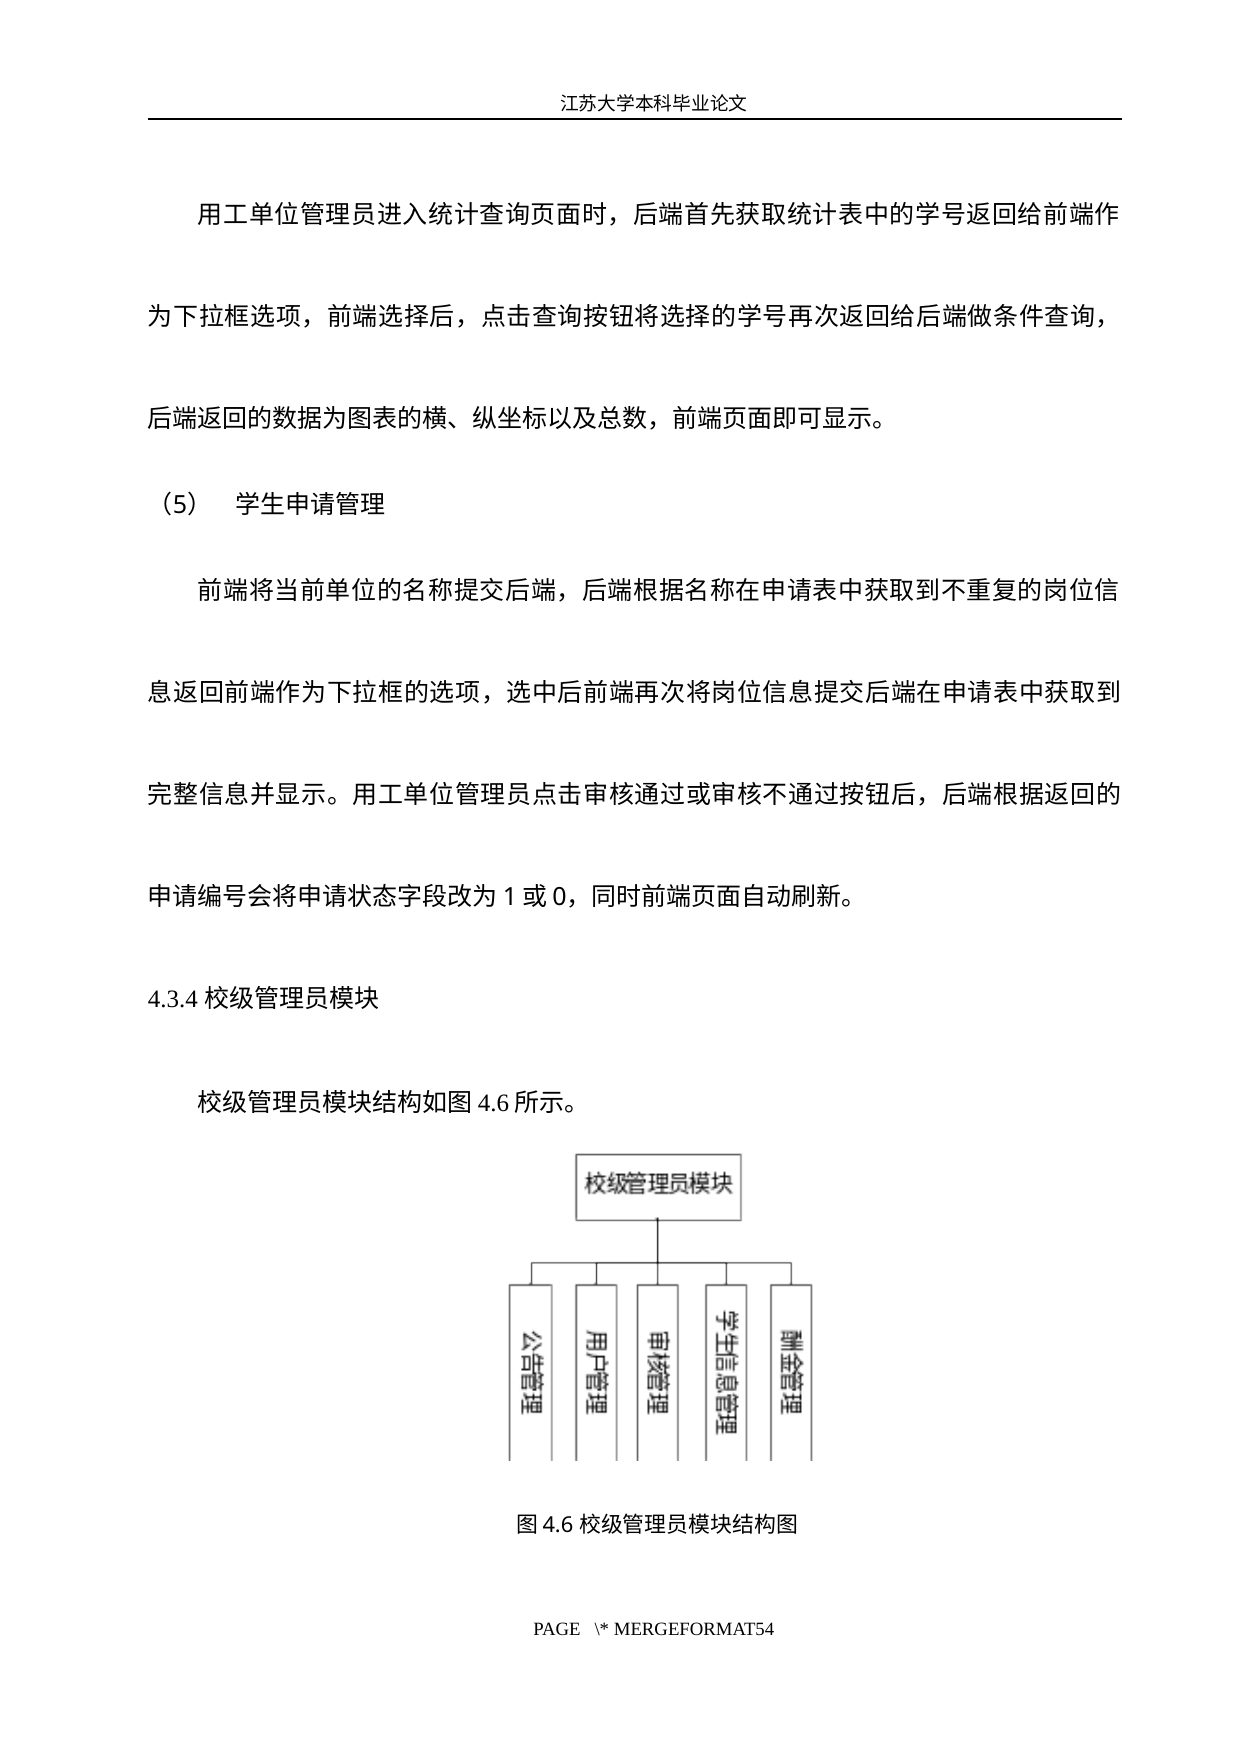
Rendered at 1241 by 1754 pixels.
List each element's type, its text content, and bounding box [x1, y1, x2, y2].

list 学生申请管理 [148, 468, 1122, 536]
text 图4.6 校级管理员模块结构图 [148, 1506, 1122, 1540]
text 4.3.4 校级管理员模块 [148, 963, 1122, 1031]
text 前端将当前单位的名称提交后端，后端根据名称在申请表中获取到不重复的岗位信息返回前端作为下拉框的选项，选中后前端再次将岗位信息提交后端在申请表中获取到完整信息并显示。用工单位管理员点击审核通过或审核不通过按钮后，后端根据返回的申请编号会将申请状态字段改为1或0，同时前端页面自动刷新。 [148, 554, 1122, 928]
text 用工单位管理员进入统计查询页面时，后端首先获取统计表中的学号返回给前端作为下拉框选项，前端选择后，点击查询按钮将选择的学号再次返回给后端做条件查询，后端返回的数据为图表的横、纵坐标以及总数，前端页面即可显示。 [148, 179, 1122, 450]
text 校级管理员模块结构如图4.6所示。 [148, 1066, 1122, 1134]
